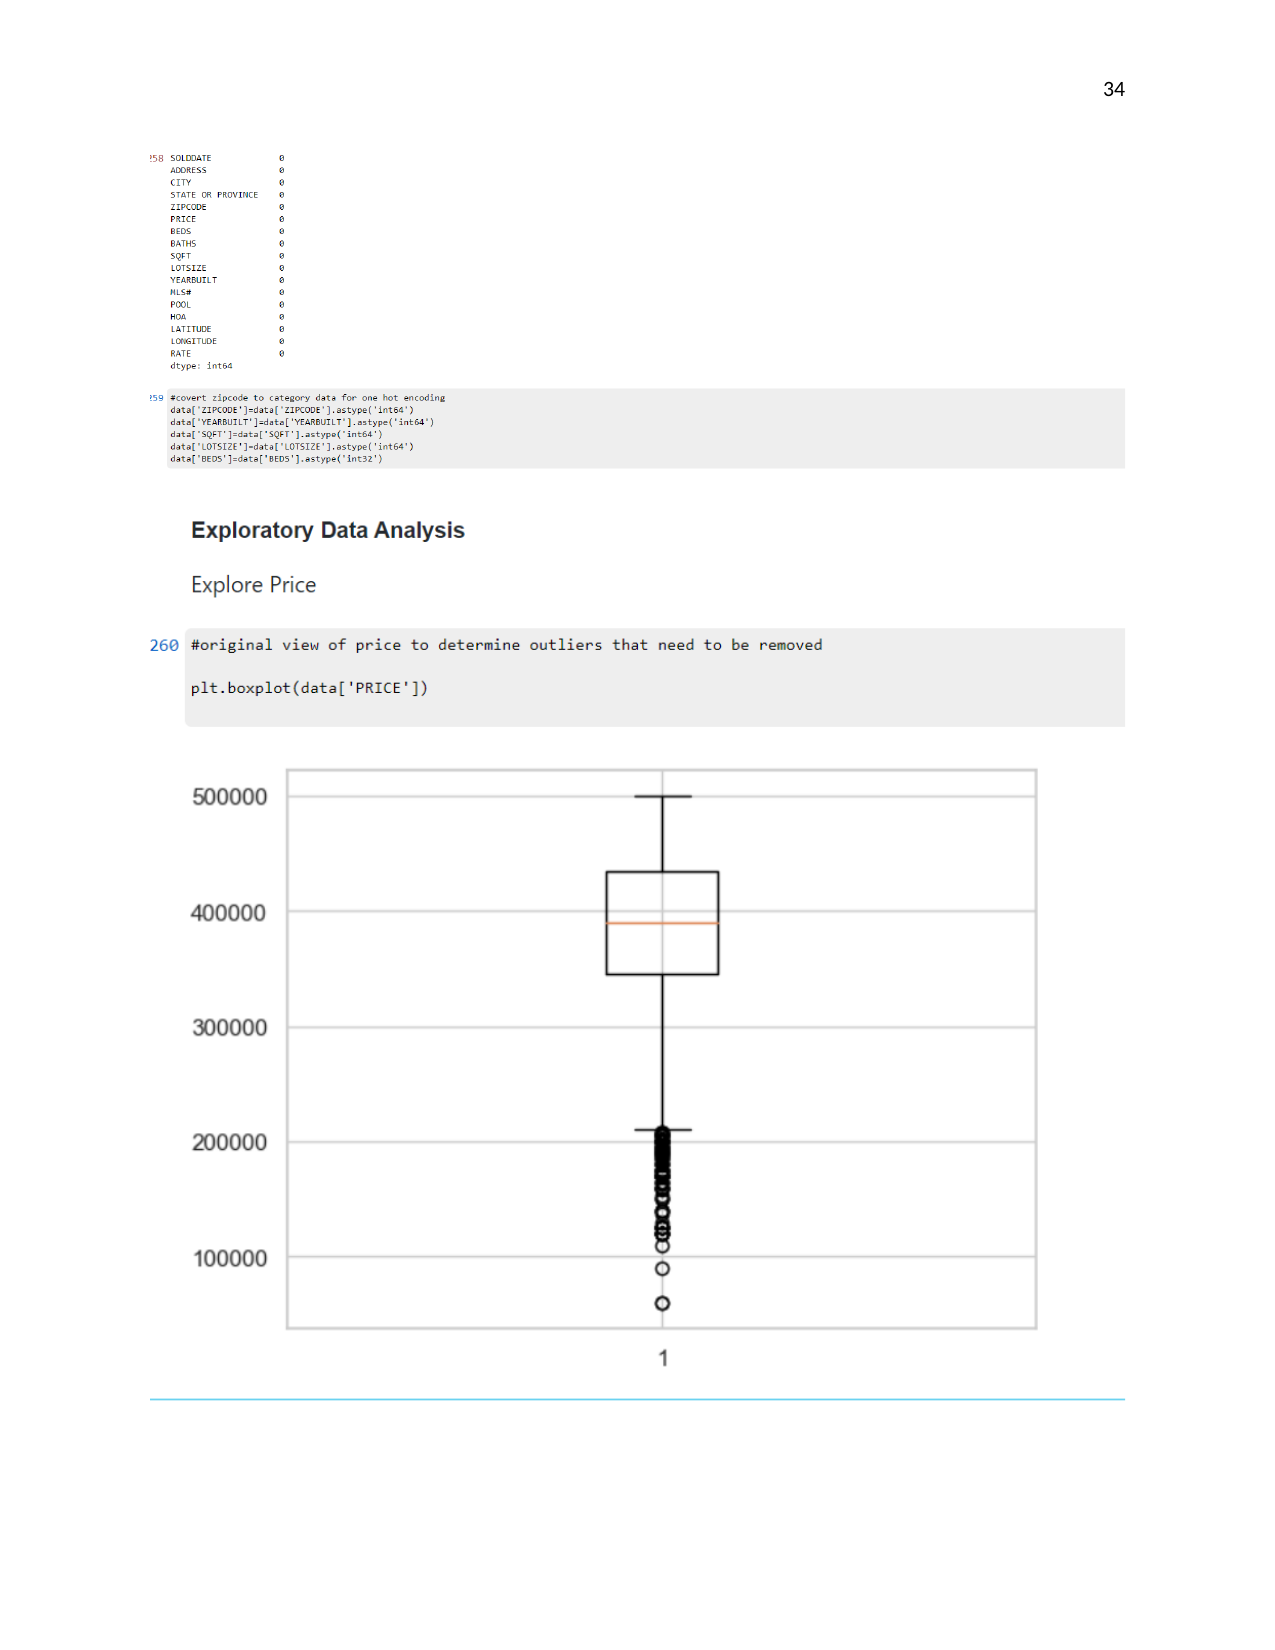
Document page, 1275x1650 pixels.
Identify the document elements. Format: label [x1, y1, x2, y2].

picture [150, 504, 1125, 731]
picture [150, 751, 1125, 1411]
picture [150, 150, 1125, 484]
